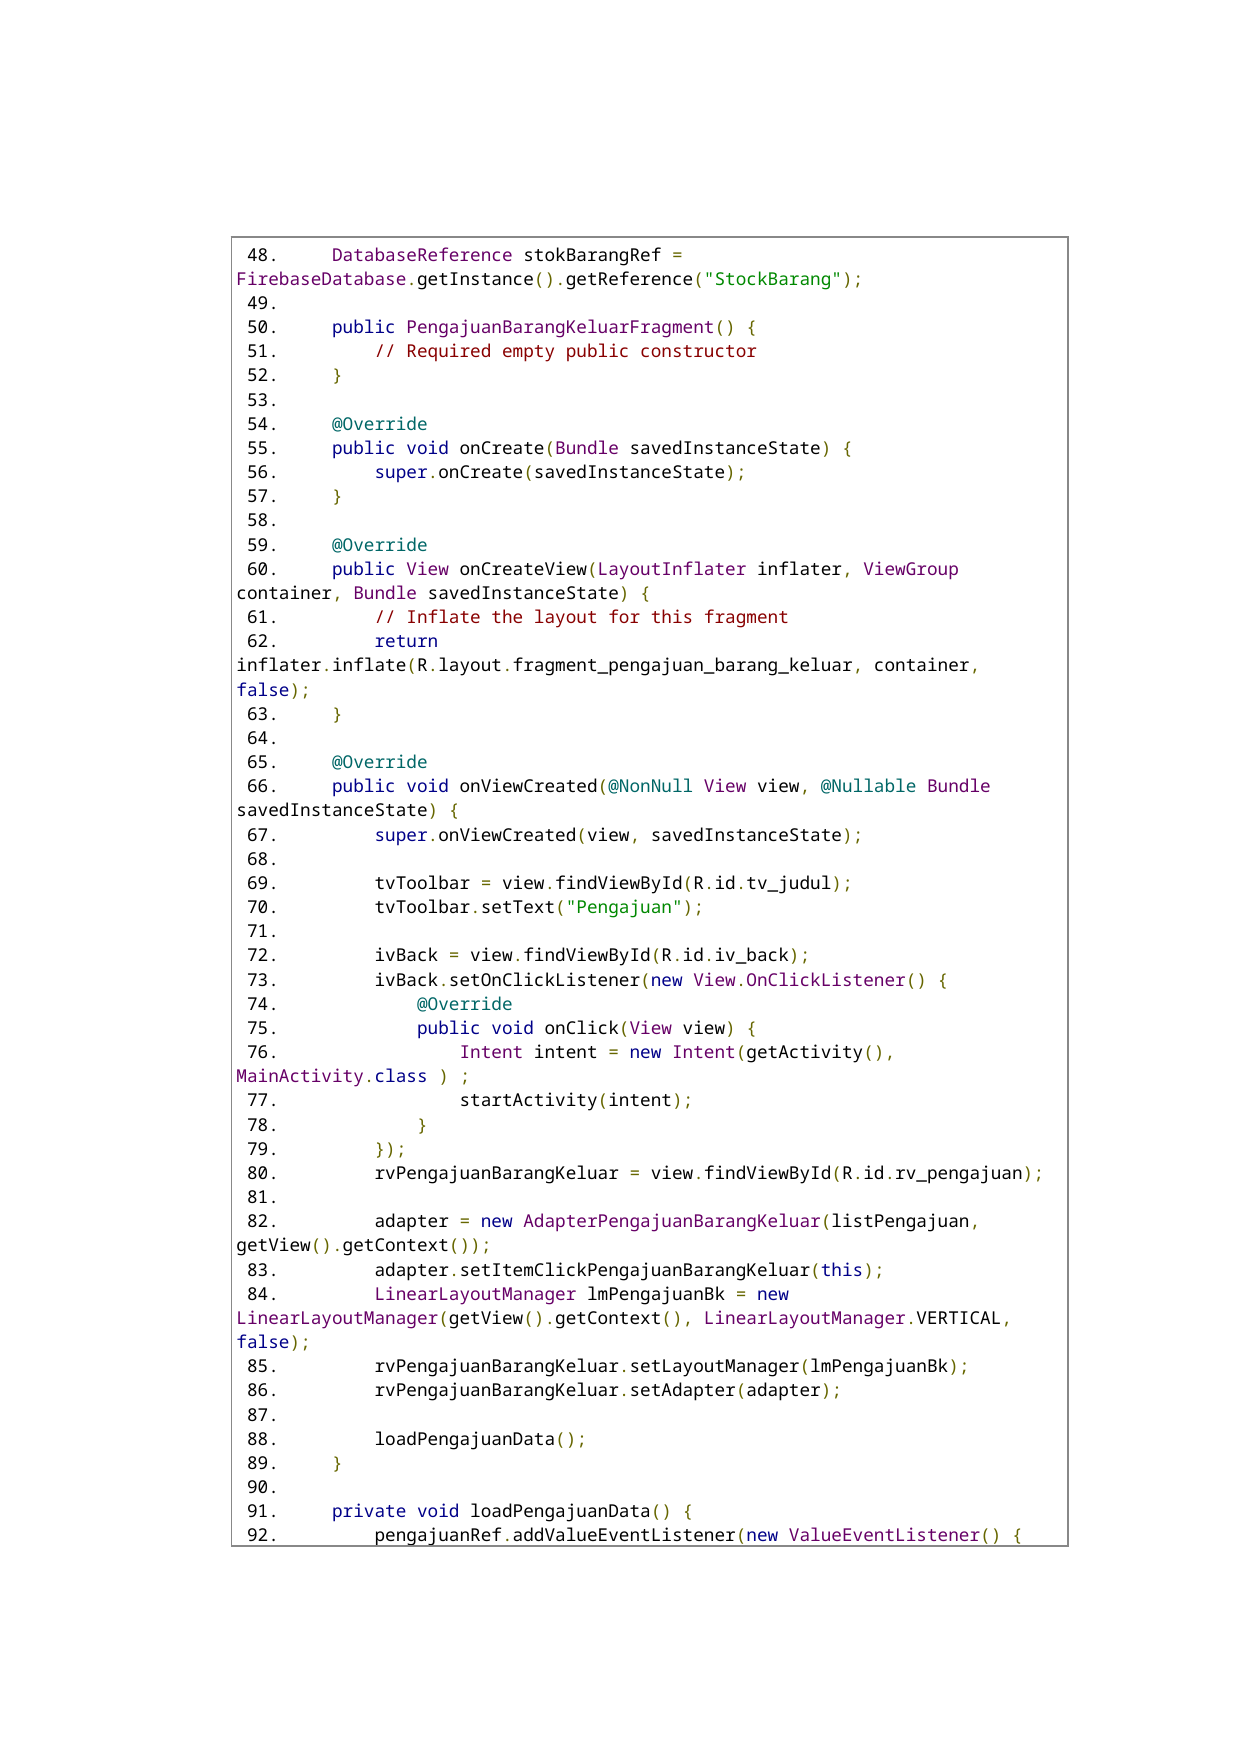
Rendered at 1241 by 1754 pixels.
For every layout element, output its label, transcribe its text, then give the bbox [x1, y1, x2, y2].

text 65. @Override [236, 749, 1063, 774]
text 56. super.onCreate(savedInstanceState); [236, 459, 1063, 484]
text 62. return inflater.inflate(R.layout.fragment_pengajuan_barang_keluar, container, false); [236, 629, 1063, 701]
text 51. // Required empty public constructor [236, 339, 1063, 363]
text 53. [236, 387, 1063, 411]
text 64. [236, 725, 1063, 749]
text 69. tvToolbar = view.findViewById(R.id.tv_judul); [236, 870, 1063, 894]
text 80. rvPengajuanBarangKeluar = view.findViewById(R.id.rv_pengajuan); [236, 1160, 1063, 1184]
text 58. [236, 508, 1063, 532]
text 61. // Inflate the layout for this fragment [236, 604, 1063, 629]
text 76. Intent intent = new Intent(getActivity(), MainActivity.class ) ; [236, 1039, 1063, 1088]
text 72. ivBack = view.findViewById(R.id.iv_back); [236, 943, 1063, 967]
text 57. } [236, 484, 1063, 508]
text 88. loadPengajuanData(); [236, 1426, 1063, 1450]
text 71. [236, 919, 1063, 943]
text 66. public void onViewCreated(@NonNull View view, @Nullable Bundle savedInstanceState) { [236, 774, 1063, 822]
text 78. } [236, 1112, 1063, 1136]
text 87. [236, 1402, 1063, 1426]
text 73. ivBack.setOnClickListener(new View.OnClickListener() { [236, 967, 1063, 991]
text 50. public PengajuanBarangKeluarFragment() { [236, 314, 1063, 339]
text 59. @Override [236, 532, 1063, 556]
text 86. rvPengajuanBarangKeluar.setAdapter(adapter); [236, 1378, 1063, 1402]
text 91. private void loadPengajuanData() { [236, 1499, 1063, 1523]
text 92. pengajuanRef.addValueEventListener(new ValueEventListener() { [236, 1523, 1063, 1545]
text 90. [236, 1474, 1063, 1499]
text 48. DatabaseReference stokBarangRef = FirebaseDatabase.getInstance().getReference("StockBarang"); [232, 238, 1067, 290]
text 63. } [236, 701, 1063, 725]
text 49. [236, 290, 1063, 314]
text 79. }); [236, 1136, 1063, 1160]
text 60. public View onCreateView(LayoutInflater inflater, ViewGroup container, Bundle savedInstanceState) { [236, 556, 1063, 604]
text 84. LinearLayoutManager lmPengajuanBk = new LinearLayoutManager(getView().getContext(), LinearLayoutManager.VERTICAL, false); [236, 1281, 1063, 1354]
text 89. } [236, 1450, 1063, 1474]
text 54. @Override [236, 411, 1063, 435]
text 74. @Override [236, 991, 1063, 1015]
text 83. adapter.setItemClickPengajuanBarangKeluar(this); [236, 1257, 1063, 1281]
text 82. adapter = new AdapterPengajuanBarangKeluar(listPengajuan, getView().getContext()); [236, 1209, 1063, 1257]
text 70. tvToolbar.setText("Pengajuan"); [236, 894, 1063, 919]
text 67. super.onViewCreated(view, savedInstanceState); [236, 822, 1063, 846]
text 52. } [236, 363, 1063, 387]
text 85. rvPengajuanBarangKeluar.setLayoutManager(lmPengajuanBk); [236, 1354, 1063, 1378]
text 55. public void onCreate(Bundle savedInstanceState) { [236, 435, 1063, 459]
text 75. public void onClick(View view) { [236, 1015, 1063, 1039]
text 77. startActivity(intent); [236, 1088, 1063, 1112]
text 68. [236, 846, 1063, 870]
text 81. [236, 1184, 1063, 1209]
